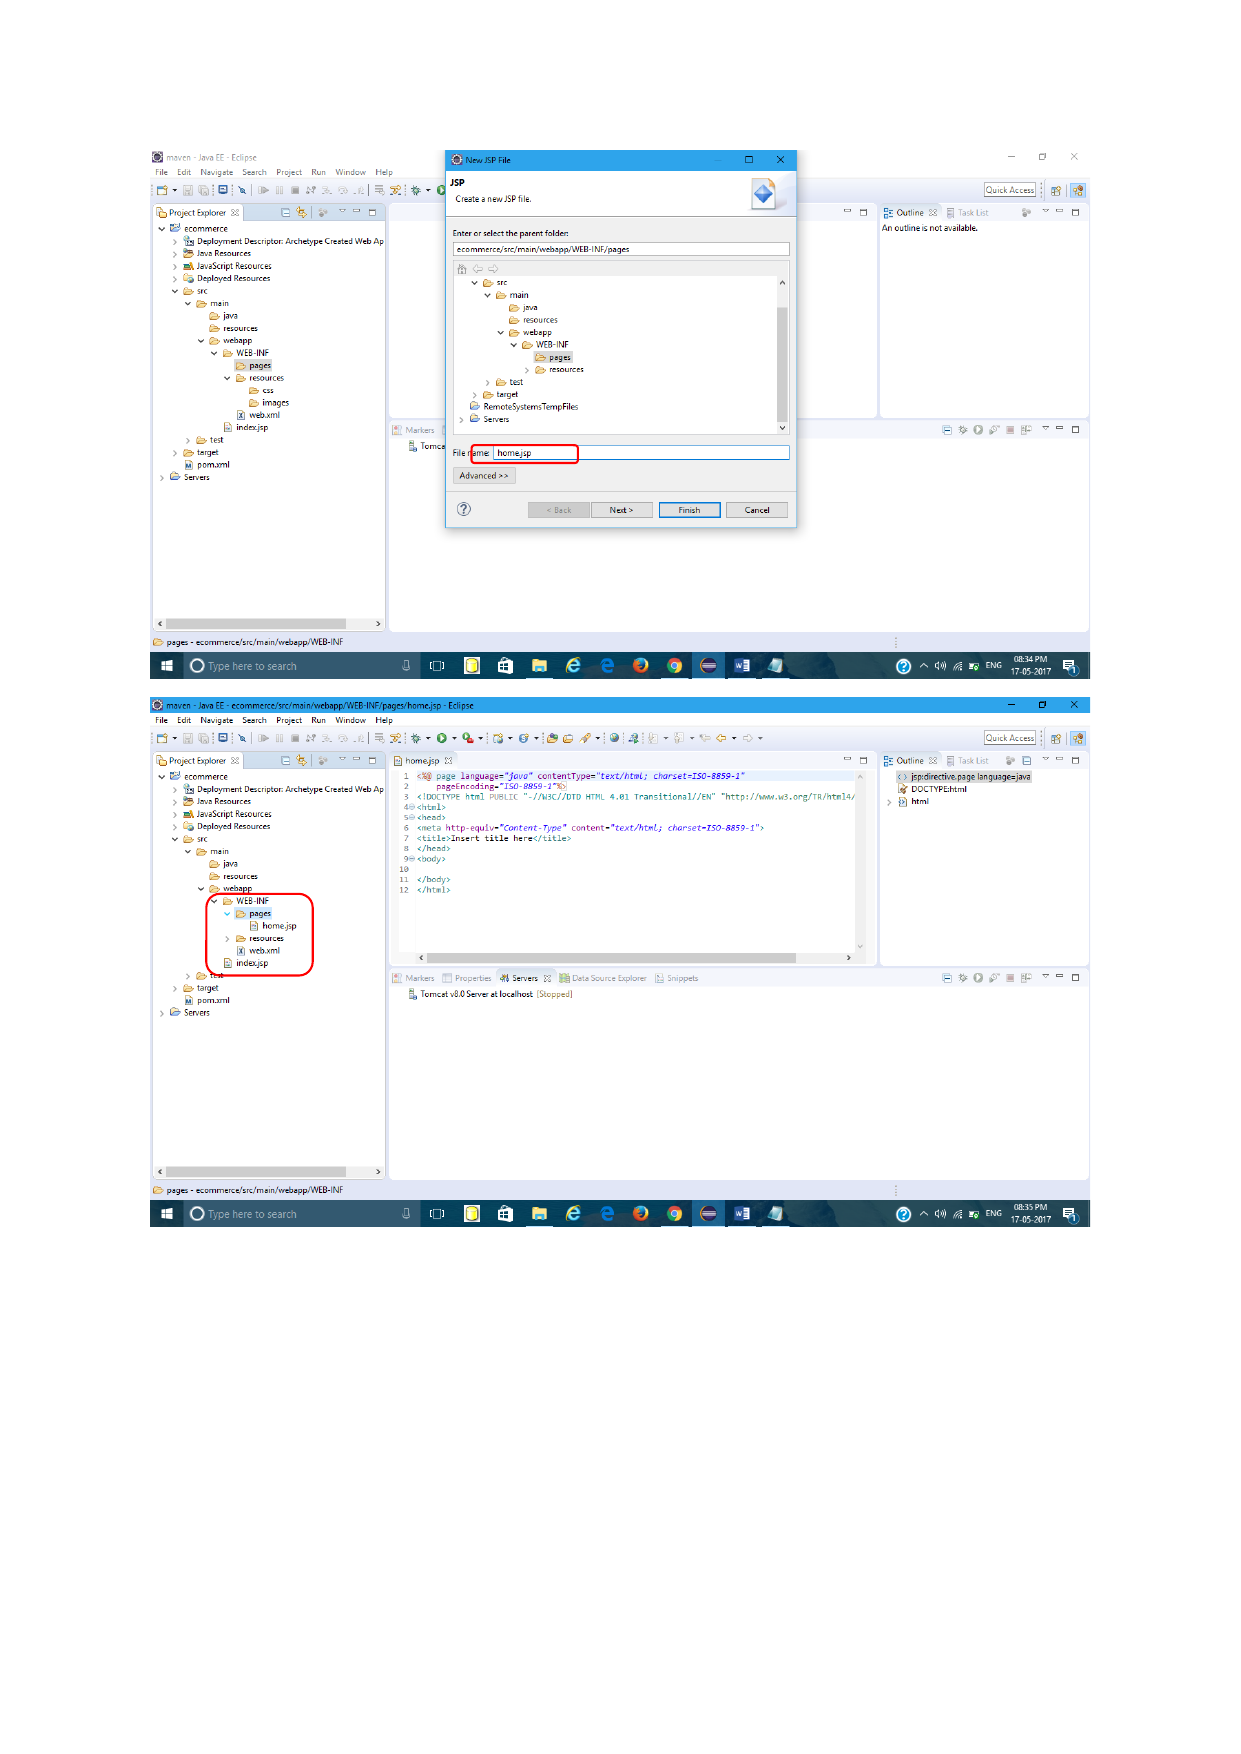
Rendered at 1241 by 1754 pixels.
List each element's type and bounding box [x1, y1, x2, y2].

picture [499, 1207, 512, 1221]
picture [499, 659, 512, 673]
picture [465, 1206, 479, 1221]
picture [533, 1208, 546, 1219]
picture [150, 697, 1091, 1227]
picture [465, 658, 479, 673]
picture [150, 150, 1091, 679]
picture [533, 660, 546, 671]
